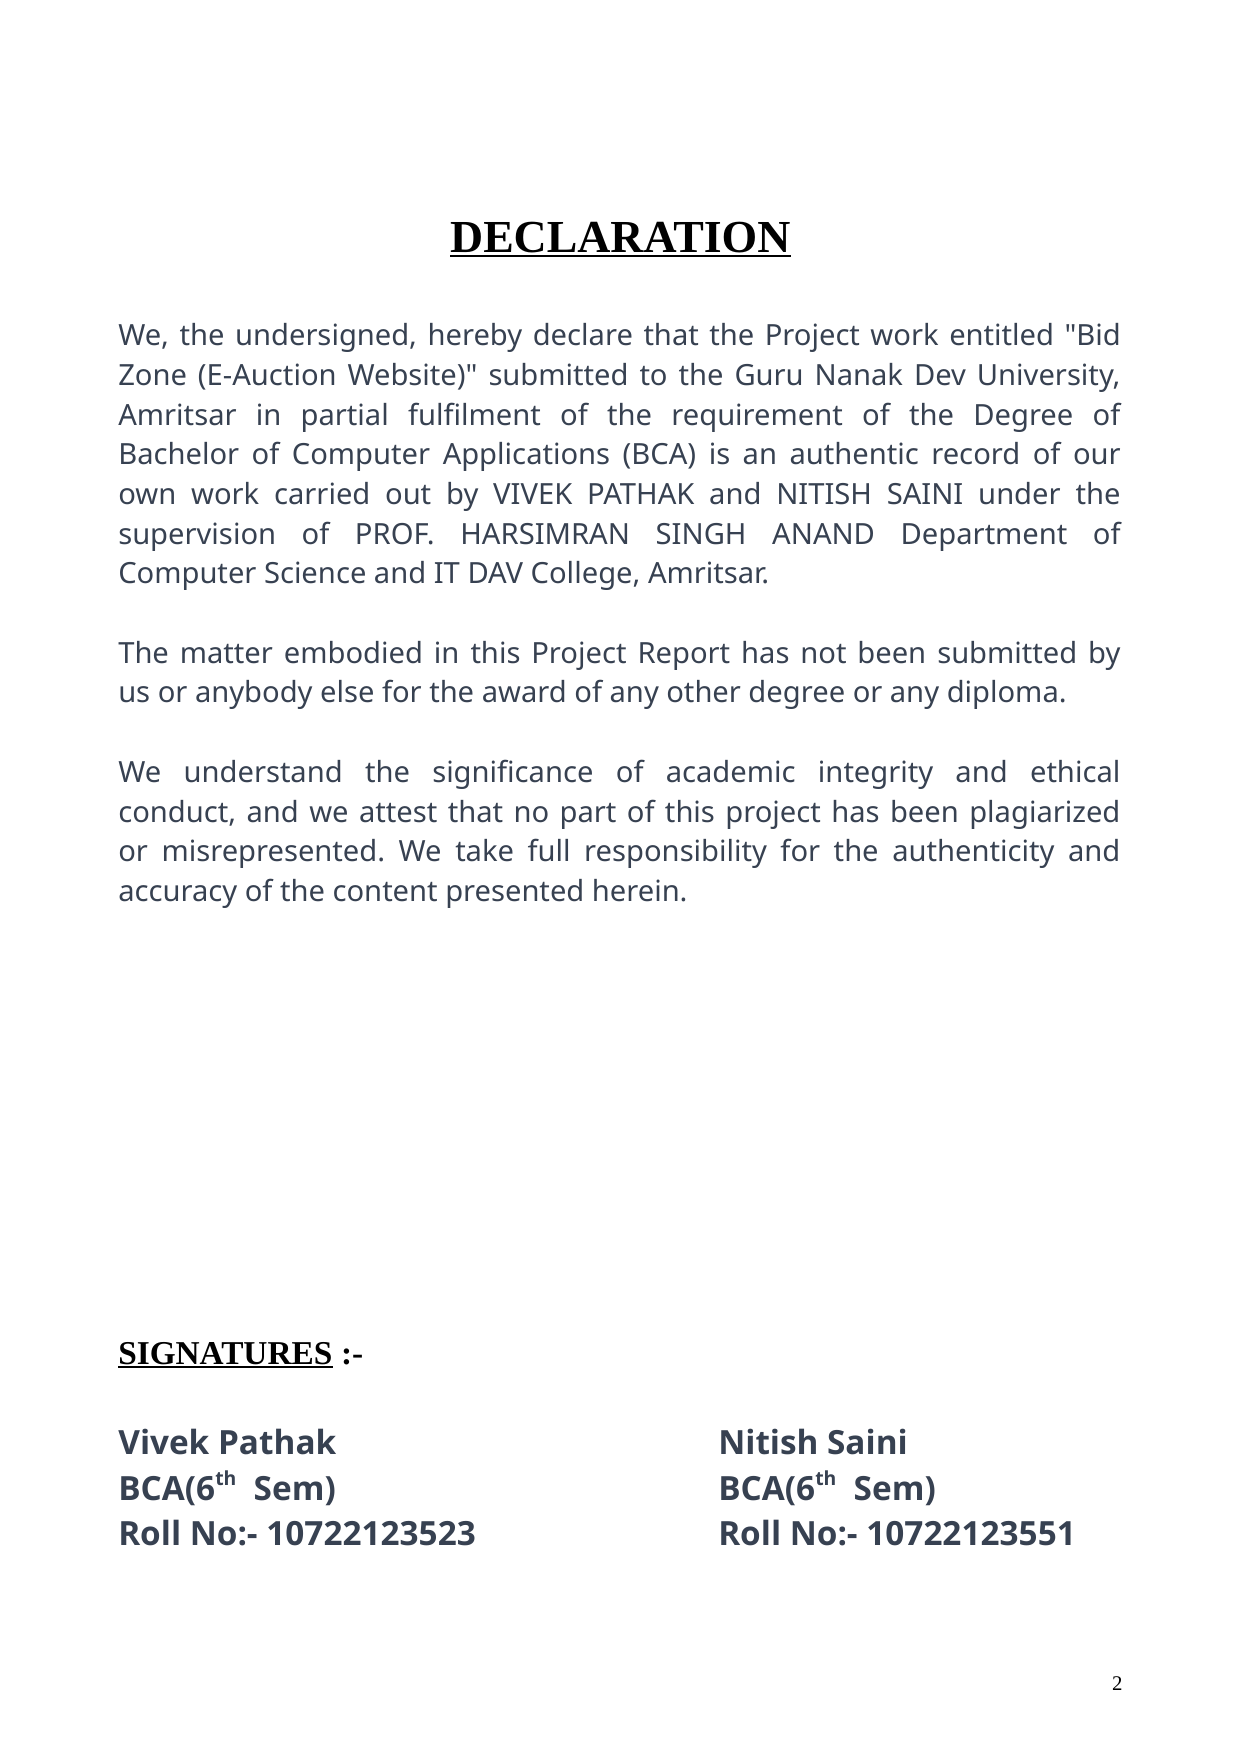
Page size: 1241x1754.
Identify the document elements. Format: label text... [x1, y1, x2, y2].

text We understand the significance of academic integrity and ethical conduct, and we attest that no part of this project has been plagiarized or misrepresented. We take full responsibility for the authenticity and accuracy of the content presented herein. [118, 751, 1122, 910]
text We, the undersigned, hereby declare that the Project work entitled "Bid Zone (E-Auction Website)" submitted to the Guru Nanak Dev University, Amritsar in partial fulfilment of the requirement of the Degree of Bachelor of Computer Applications (BCA) is an authentic record of our own work carried out by VIVEK PATHAK and NITISH SAINI under the supervision of PROF. HARSIMRAN SINGH ANAND Department of Computer Science and IT DAV College, Amritsar. [118, 314, 1122, 592]
text DECLARATION [118, 209, 1122, 262]
text Roll No:- 10722123523 Roll No:- 10722123551 [118, 1510, 1122, 1555]
text The matter embodied in this Project Report has not been submitted by us or anybody else for the award of any other degree or any diploma. [118, 632, 1122, 711]
text SIGNATURES :- [118, 1333, 1122, 1371]
text Vivek Pathak Nitish Saini [118, 1419, 1122, 1464]
text BCA(6th Sem) BCA(6th Sem) [118, 1464, 1122, 1510]
